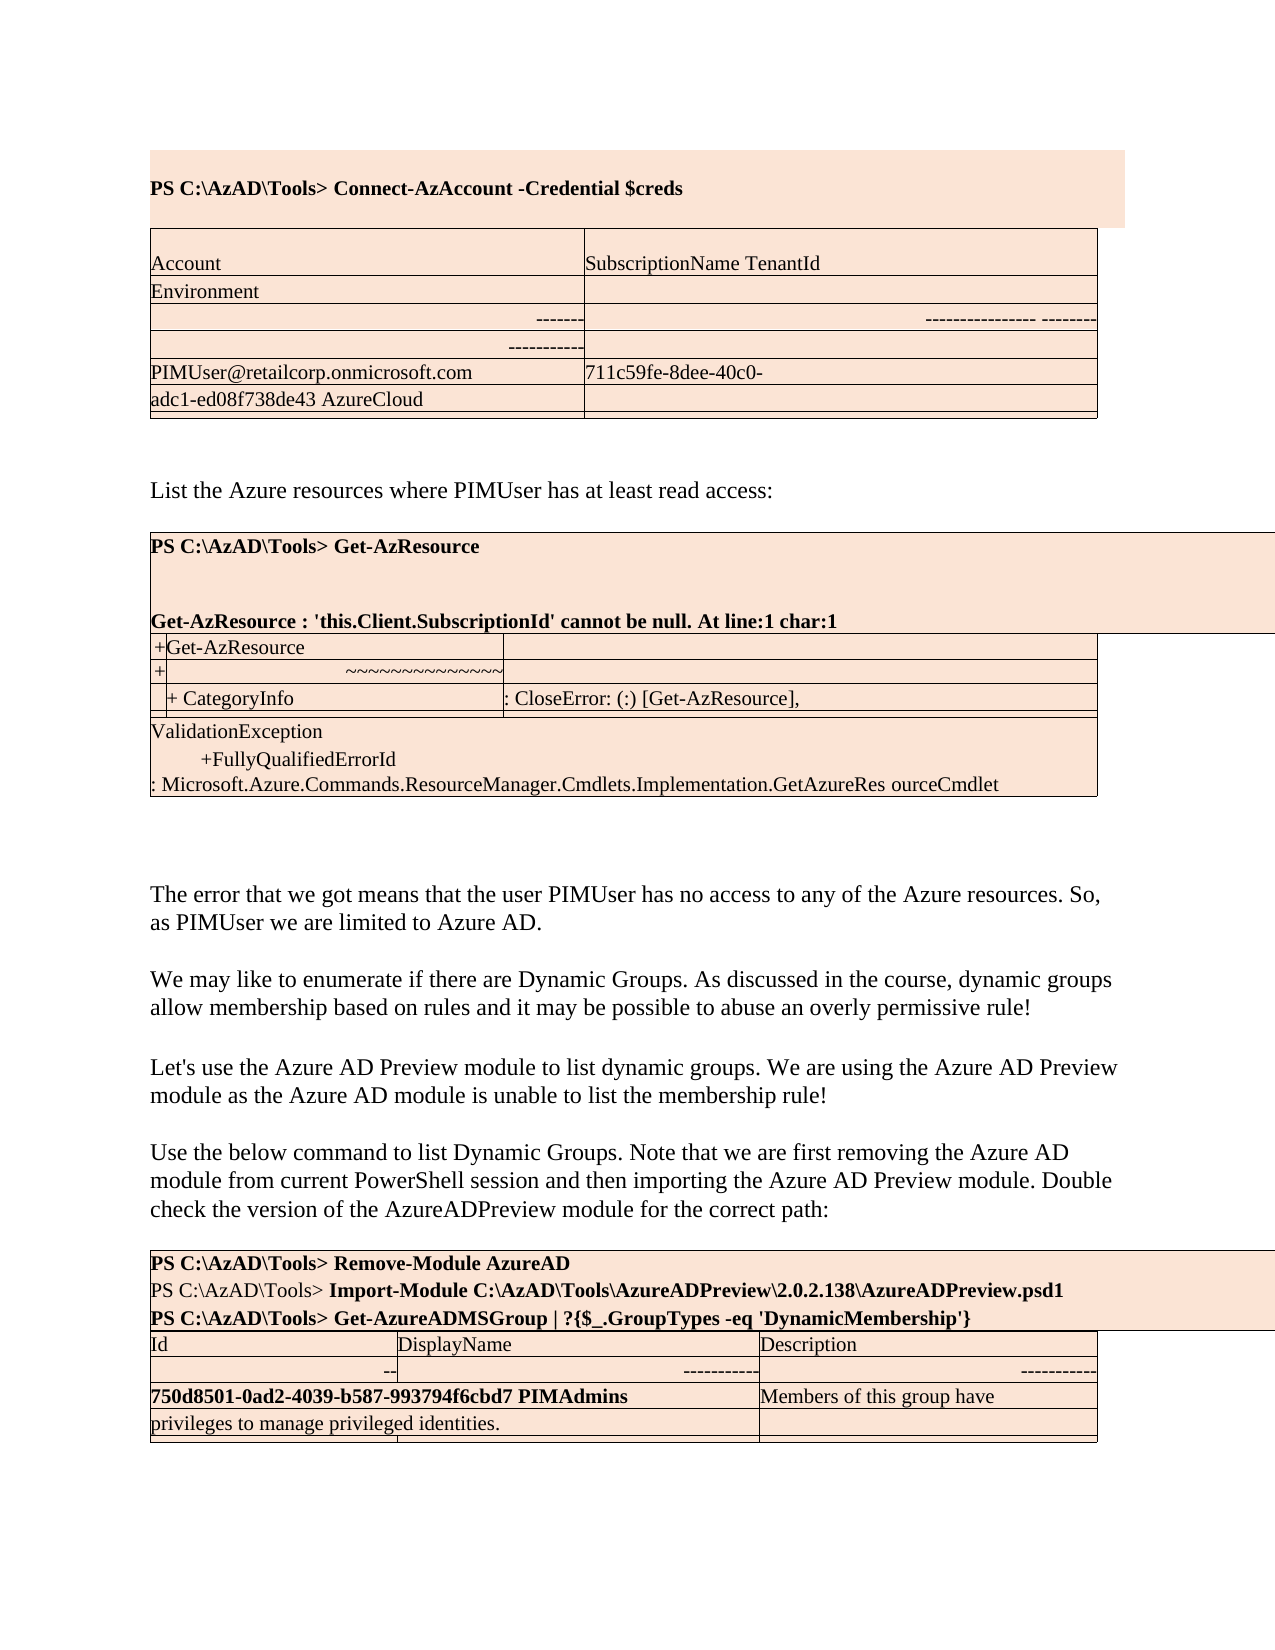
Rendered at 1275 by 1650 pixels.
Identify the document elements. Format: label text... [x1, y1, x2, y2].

text Let's use the Azure AD Preview module to list dynamic groups. We are using the Azure AD Preview module as the Azure AD module is unable to list the membership rule! [150, 1052, 1125, 1108]
table_cell + [151, 660, 166, 683]
table_cell [585, 276, 1097, 303]
table_cell [504, 660, 1097, 683]
table_cell [585, 385, 1097, 411]
table_header Account [151, 229, 584, 275]
table_cell [504, 711, 1097, 717]
table_header DisplayName [398, 1332, 759, 1356]
text We may like to enumerate if there are Dynamic Groups. As discussed in the course, dynamic groups allow membership based on rules and it may be possible to abuse an overly permissive rule! [150, 966, 1125, 1021]
table_cell [760, 1409, 1097, 1435]
table_header PS C:\AzAD\Tools> Remove-Module AzureAD PS C:\AzAD\Tools> Import-Module C:\AzAD\Tools\AzureADPreview\2.0.2.138\AzureADPreview.psd1 PS C:\AzAD\Tools> Get-AzureADMSGroup | ?{$_.GroupTypes -eq 'DynamicMembership'} [151, 1251, 1275, 1330]
table_cell [151, 684, 166, 710]
table_header + [151, 634, 166, 659]
table_cell adc1-ed08f738de43 AzureCloud [151, 385, 584, 411]
table_header Id [151, 1332, 397, 1356]
table_cell privileges to manage privileged identities. [151, 1409, 759, 1435]
table_header Get-AzResource [167, 634, 503, 659]
table_cell ----------- [398, 1357, 759, 1382]
table_cell ---------------- -------- [585, 304, 1097, 329]
table_cell [151, 1436, 397, 1442]
table_cell ----------- [760, 1357, 1097, 1382]
table_cell -- [151, 1357, 397, 1382]
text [150, 150, 1125, 228]
table_cell [585, 331, 1097, 358]
table_cell ------- [151, 304, 584, 329]
table_cell ----------- [151, 331, 584, 358]
table_header ValidationException +FullyQualifiedErrorId : Microsoft.Azure.Commands.ResourceManager.Cmdlets.Implementation.GetAzureRes ourceCmdlet [151, 718, 1097, 796]
table_cell Environment [151, 276, 584, 303]
table_cell 711c59fe-8dee-40c0- [585, 359, 1097, 384]
table_cell [585, 412, 1097, 418]
table_cell [760, 1436, 1097, 1442]
table_cell PIMUser@retailcorp.onmicrosoft.com [151, 359, 584, 384]
table_header PS C:\AzAD\Tools> Get-AzResource Get-AzResource : 'this.Client.SubscriptionId' cannot be null. At line:1 char:1 [151, 533, 1275, 633]
table_cell + CategoryInfo [167, 684, 503, 710]
text List the Azure resources where PIMUser has at least read access: [150, 476, 1125, 532]
table_header Description [760, 1332, 1097, 1356]
table_header SubscriptionName TenantId [585, 229, 1097, 275]
table_cell [151, 412, 584, 418]
table_header [504, 634, 1097, 659]
table_cell : CloseError: (:) [Get-AzResource], [504, 684, 1097, 710]
table_cell [151, 711, 166, 717]
table_cell ~~~~~~~~~~~~~~ [167, 660, 503, 683]
text The error that we got means that the user PIMUser has no access to any of the Azure resources. So, as PIMUser we are limited to Azure AD. [150, 879, 1125, 936]
text Use the below command to list Dynamic Groups. Note that we are first removing the Azure AD module from current PowerShell session and then importing the Azure AD Preview module. Double check the version of the AzureADPreview module for the correct path: [150, 1138, 1125, 1222]
table_cell [167, 711, 503, 717]
table_cell [398, 1436, 759, 1442]
